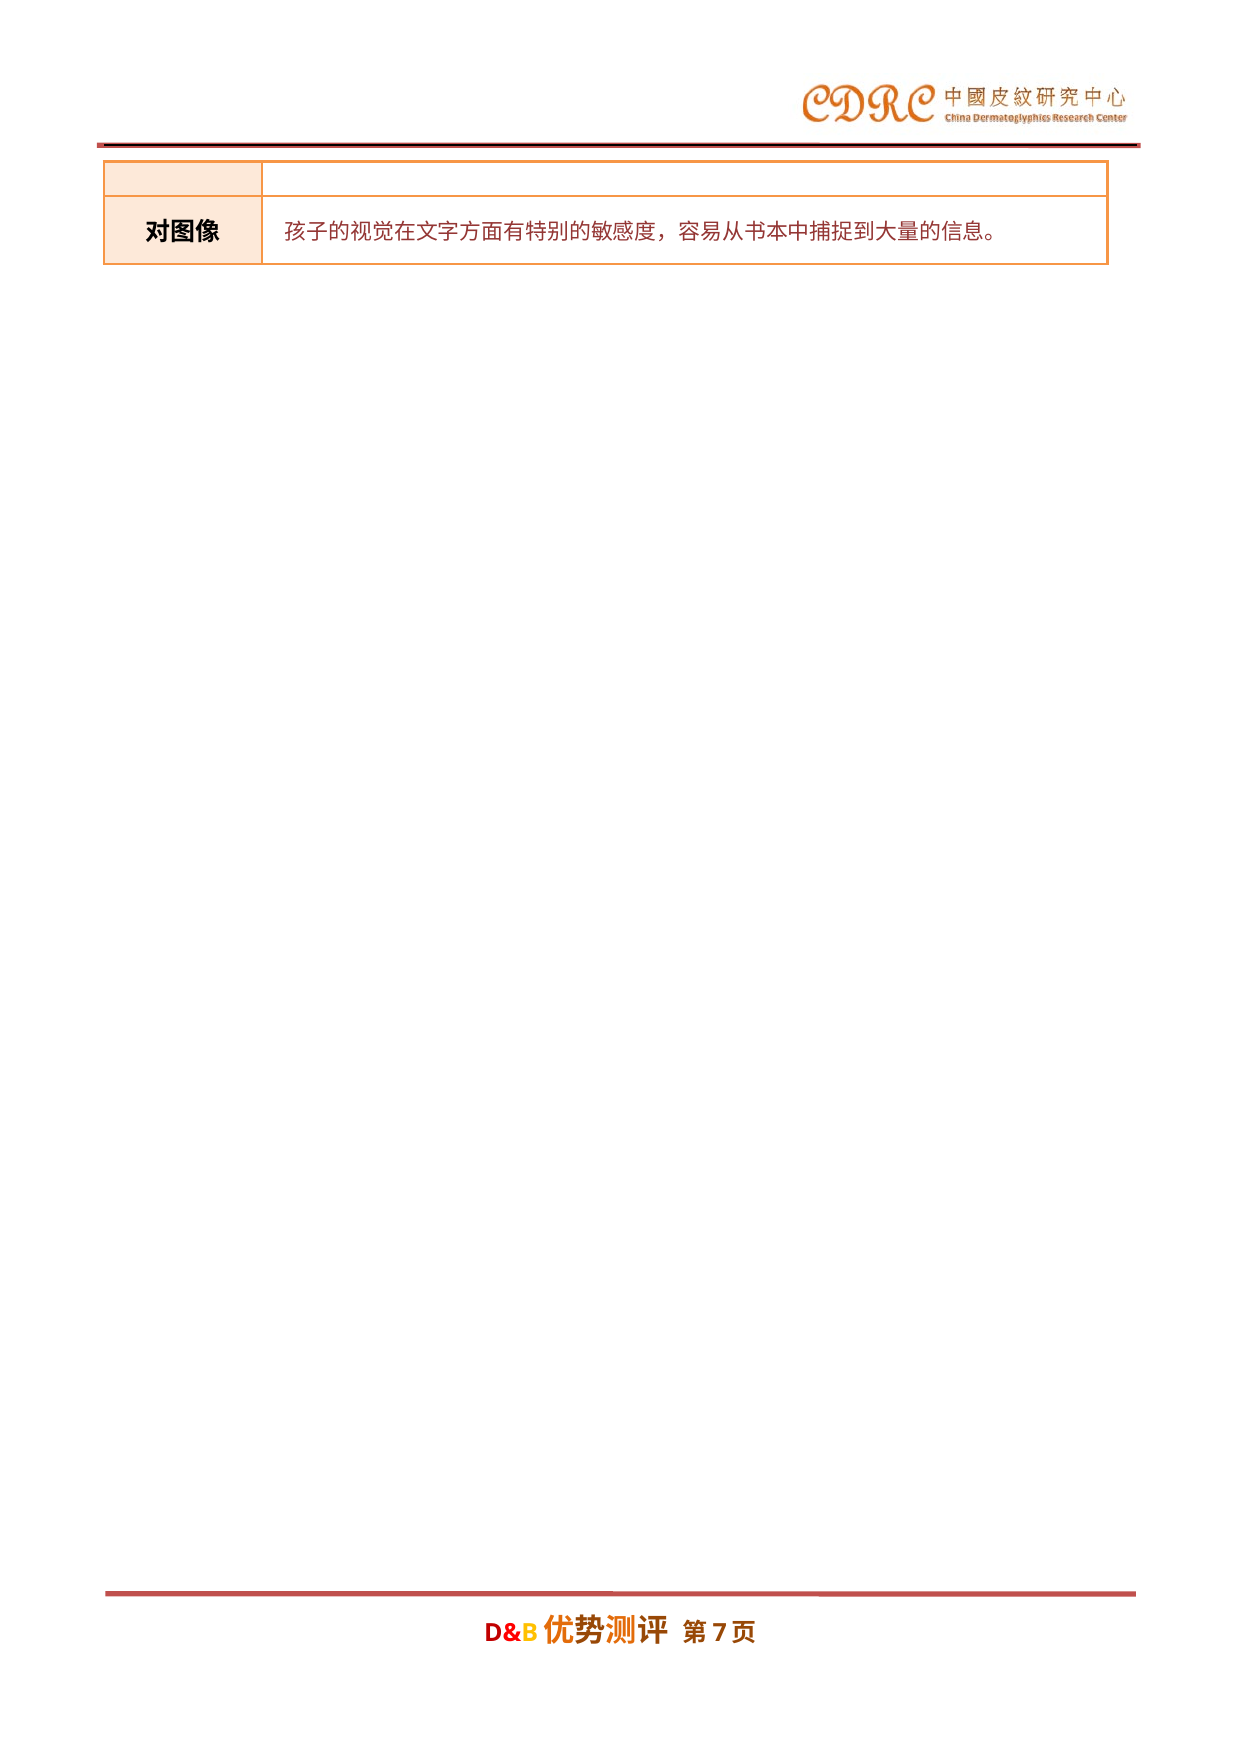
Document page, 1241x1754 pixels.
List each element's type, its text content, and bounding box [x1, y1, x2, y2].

table_cell 孩子的视觉在文字方面有特别的敏感度，容易从书本中捕捉到大量的信息。 [263, 197, 1106, 263]
table_cell 对声音 [105, 163, 261, 195]
picture [788, 73, 1138, 136]
table_cell 对图像 [105, 197, 261, 263]
table_cell [263, 163, 1106, 195]
